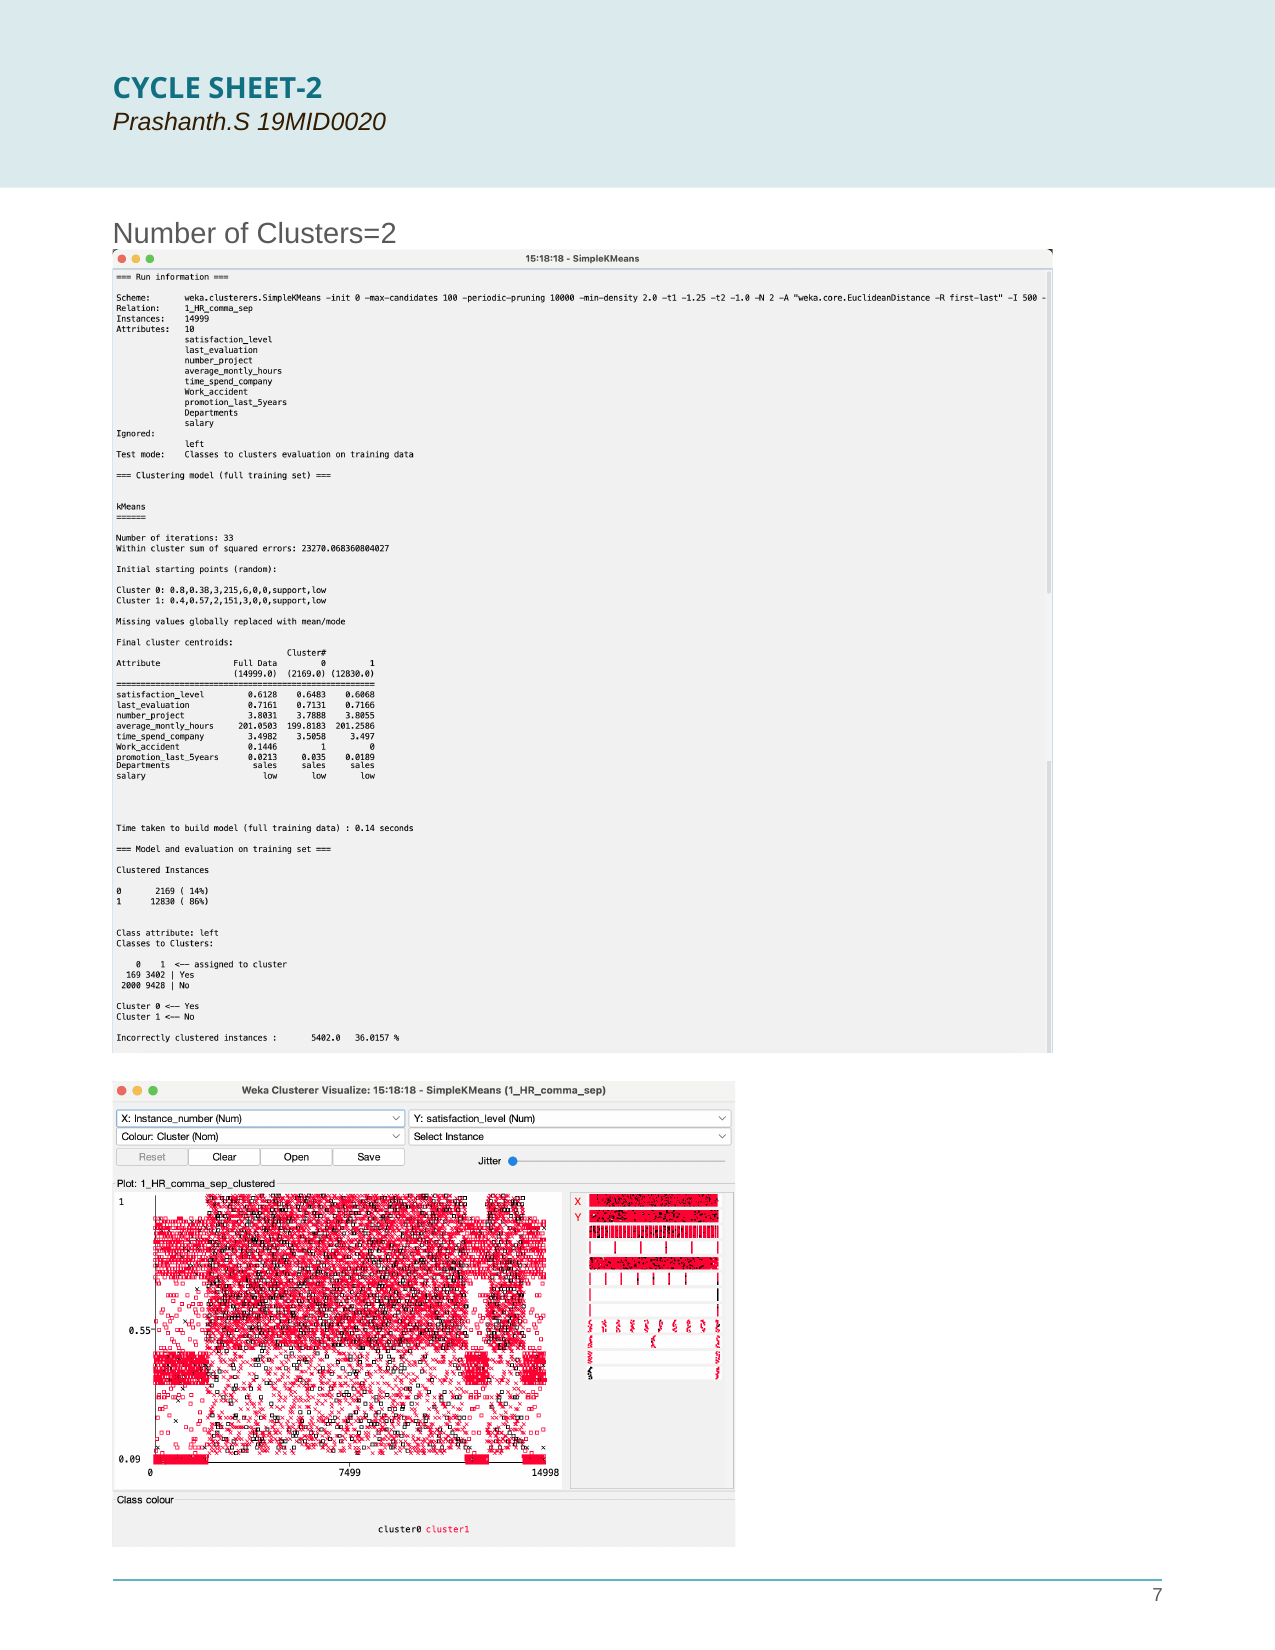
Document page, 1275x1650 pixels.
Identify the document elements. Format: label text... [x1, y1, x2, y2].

picture [112, 249, 1053, 1053]
picture [112, 1081, 736, 1547]
